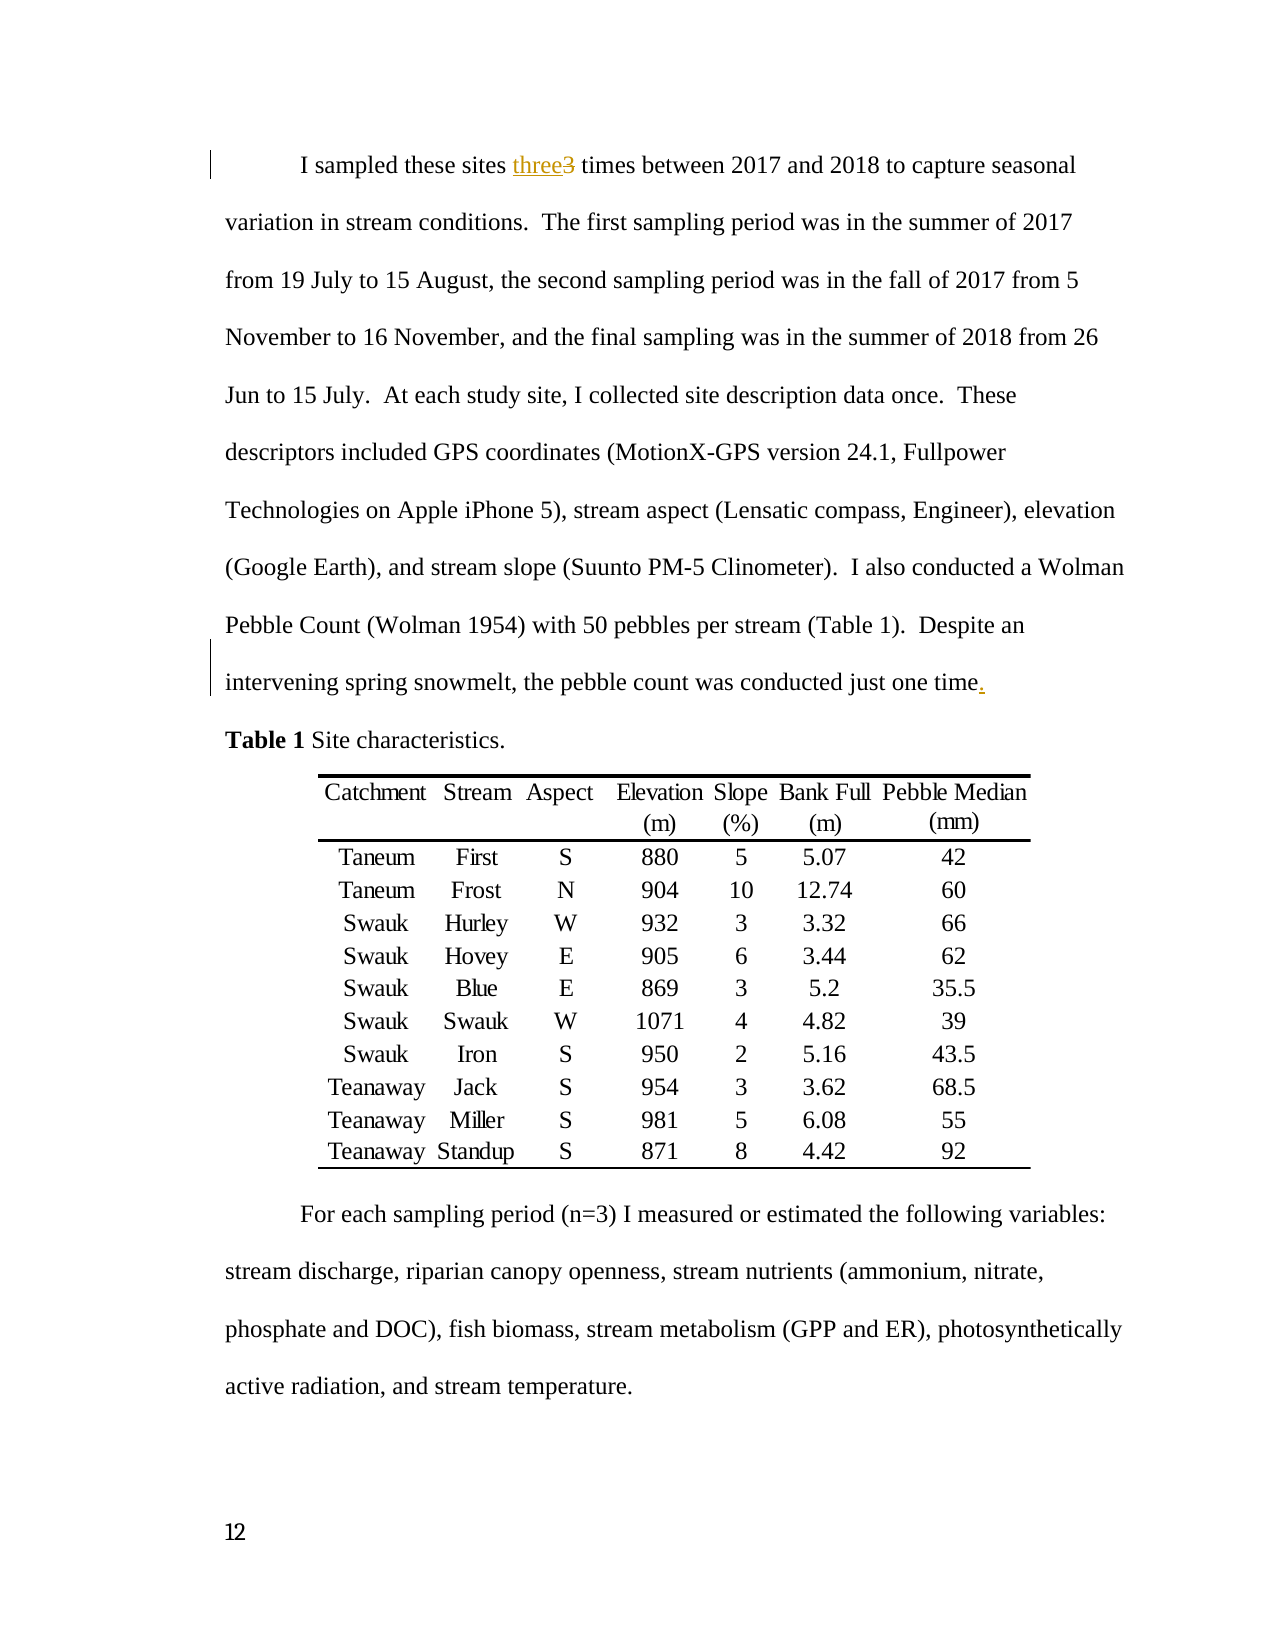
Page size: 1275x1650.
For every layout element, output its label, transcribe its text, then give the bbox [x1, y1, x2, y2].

text I sampled these sites times between 2017 and 2018 to capture seasonal variation in stream conditions. The first sampling period was in the summer of 2017 from 19 July to 15 August, the second sampling period was in the fall of 2017 from 5 November to 16 November, and the final sampling was in the summer of 2018 from 26 Jun to 15 July. At each study site, I collected site description data once. These descriptors included GPS coordinates (MotionX-GPS version 24.1, Fullpower Technologies on Apple iPhone 5), stream aspect (Lensatic compass, Engineer), elevation (Google Earth), and stream slope (Suunto PM-5 Clinometer). I also conducted a Wolman Pebble Count (Wolman 1954) with 50 pebbles per stream (). Despite an intervening spring snowmelt, the pebble count was conducted just one time [225, 150, 1125, 696]
text For each sampling period (n=3) I measured or estimated the following variables: stream discharge, riparian canopy openness, stream nutrients (ammonium, nitrate, phosphate and DOC), fish biomass, stream metabolism (GPP and ER), photosynthetically active radiation, and stream temperature. [225, 1199, 1125, 1400]
text Table 1 Site characteristics. [225, 725, 1125, 754]
